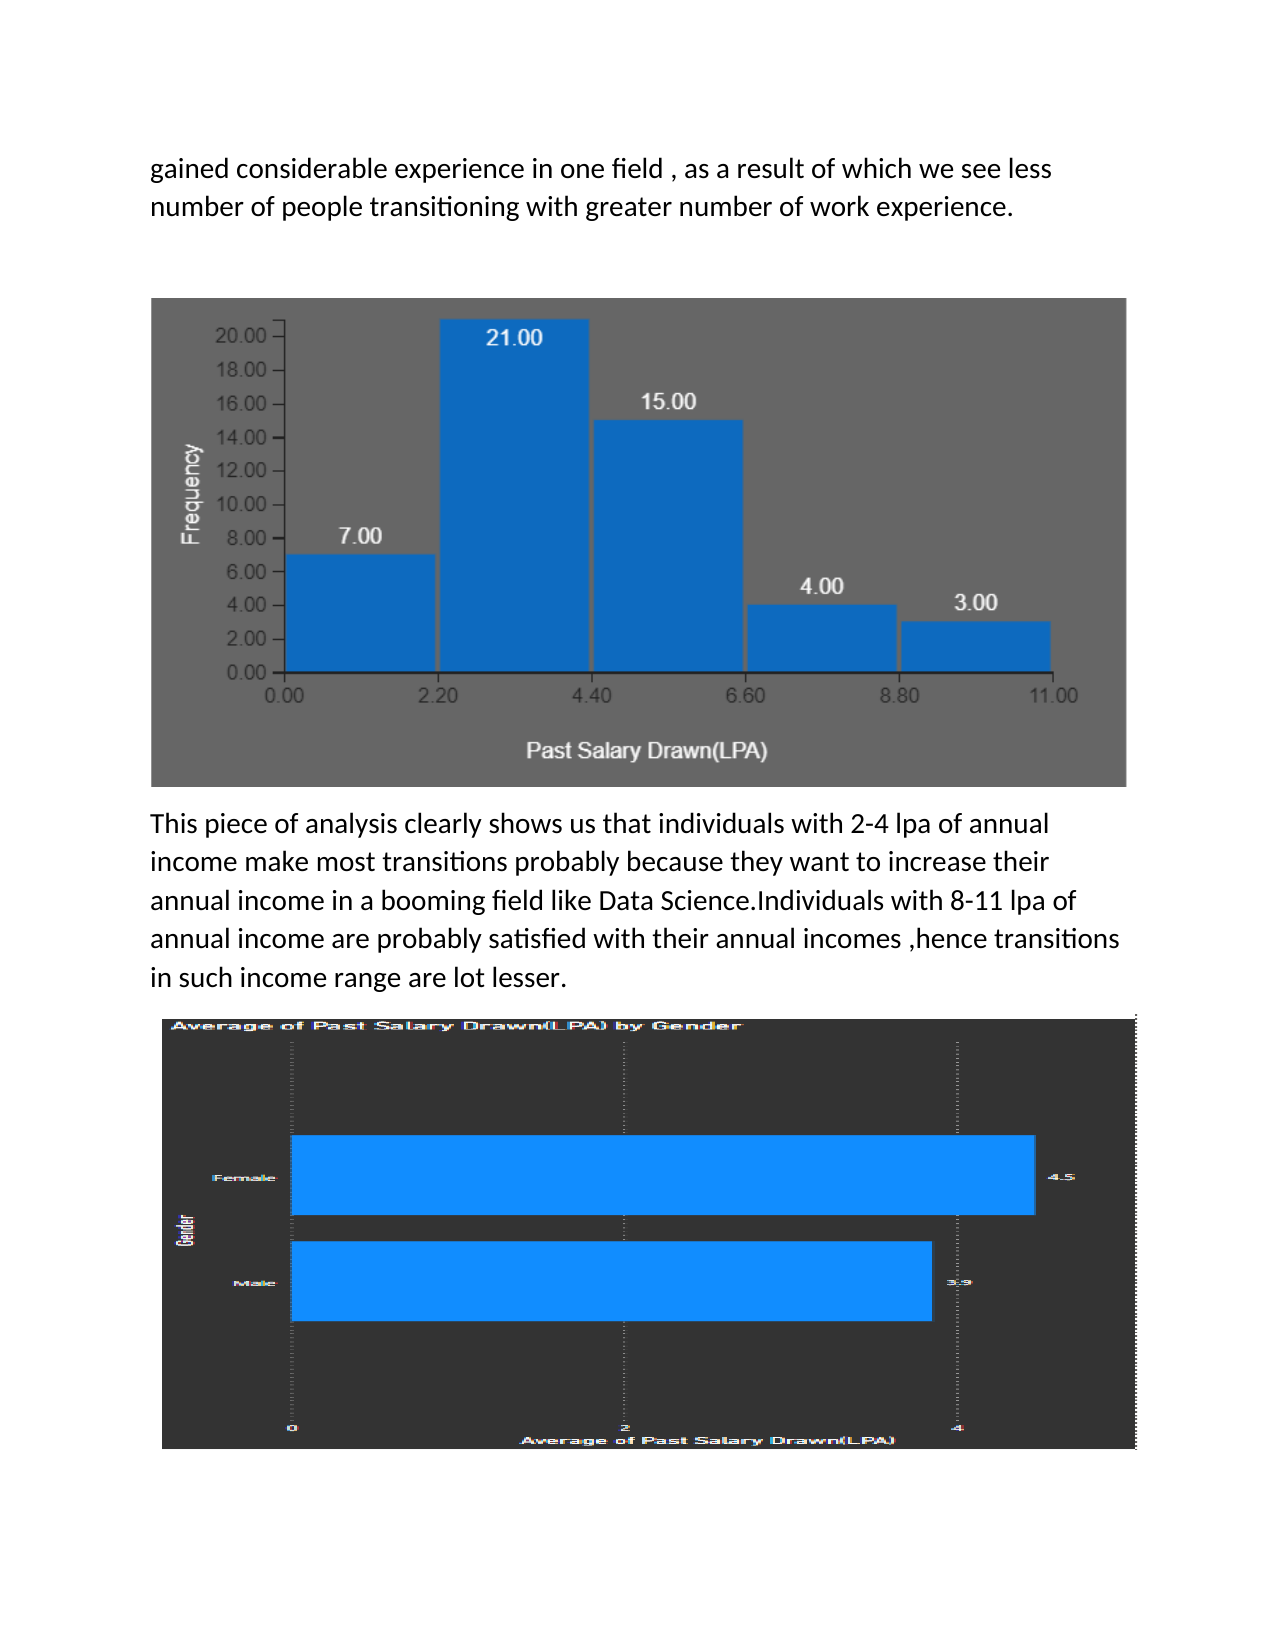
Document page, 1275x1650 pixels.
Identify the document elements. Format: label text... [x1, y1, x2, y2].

text This piece of analysis clearly shows us that individuals with 2-4 lpa of annual income make most transitions probably because they want to increase their annual income in a booming field like Data Science.Individuals with 8-11 lpa of annual income are probably satisfied with their annual incomes ,hence transitions in such income range are lot lesser. [150, 805, 1125, 994]
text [150, 150, 1125, 224]
picture [150, 1013, 1138, 1450]
picture [150, 298, 1127, 787]
